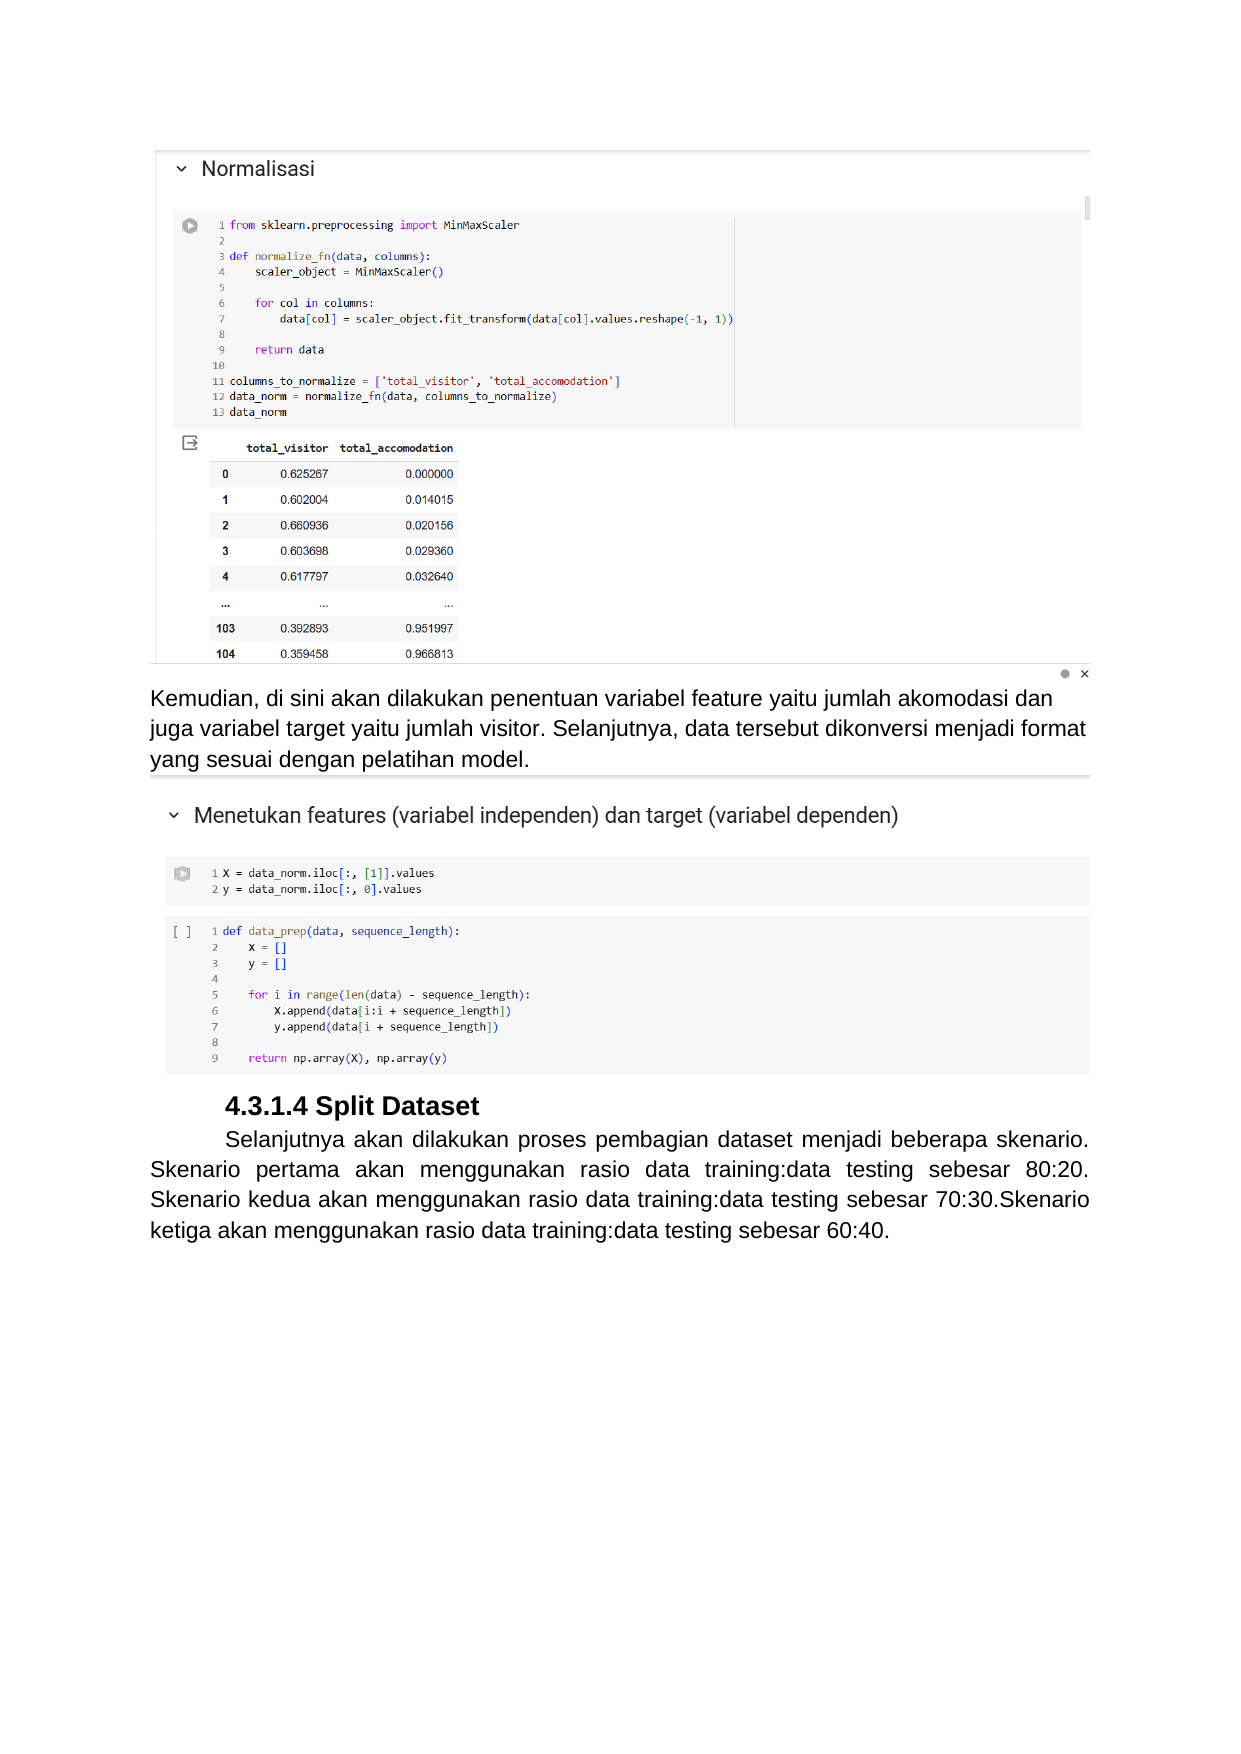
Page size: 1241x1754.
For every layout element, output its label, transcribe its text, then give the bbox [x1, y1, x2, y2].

picture [150, 775, 1091, 1087]
picture [150, 150, 1091, 682]
text Selanjutnya akan dilakukan proses pembagian dataset menjadi beberapa skenario. Skenario pertama akan menggunakan rasio data training:data testing sebesar 80:20. Skenario kedua akan menggunakan rasio data training:data testing sebesar 70:30.Skenario ketiga akan menggunakan rasio data training:data testing sebesar 60:40. [150, 1126, 1090, 1243]
subtitle 4.3.1.4 Split Dataset [150, 1090, 1090, 1121]
text Kemudian, di sini akan dilakukan penentuan variabel feature yaitu jumlah akomodasi dan juga variabel target yaitu jumlah visitor. Selanjutnya, data tersebut dikonversi menjadi format yang sesuai dengan pelatihan model. [150, 685, 1090, 772]
